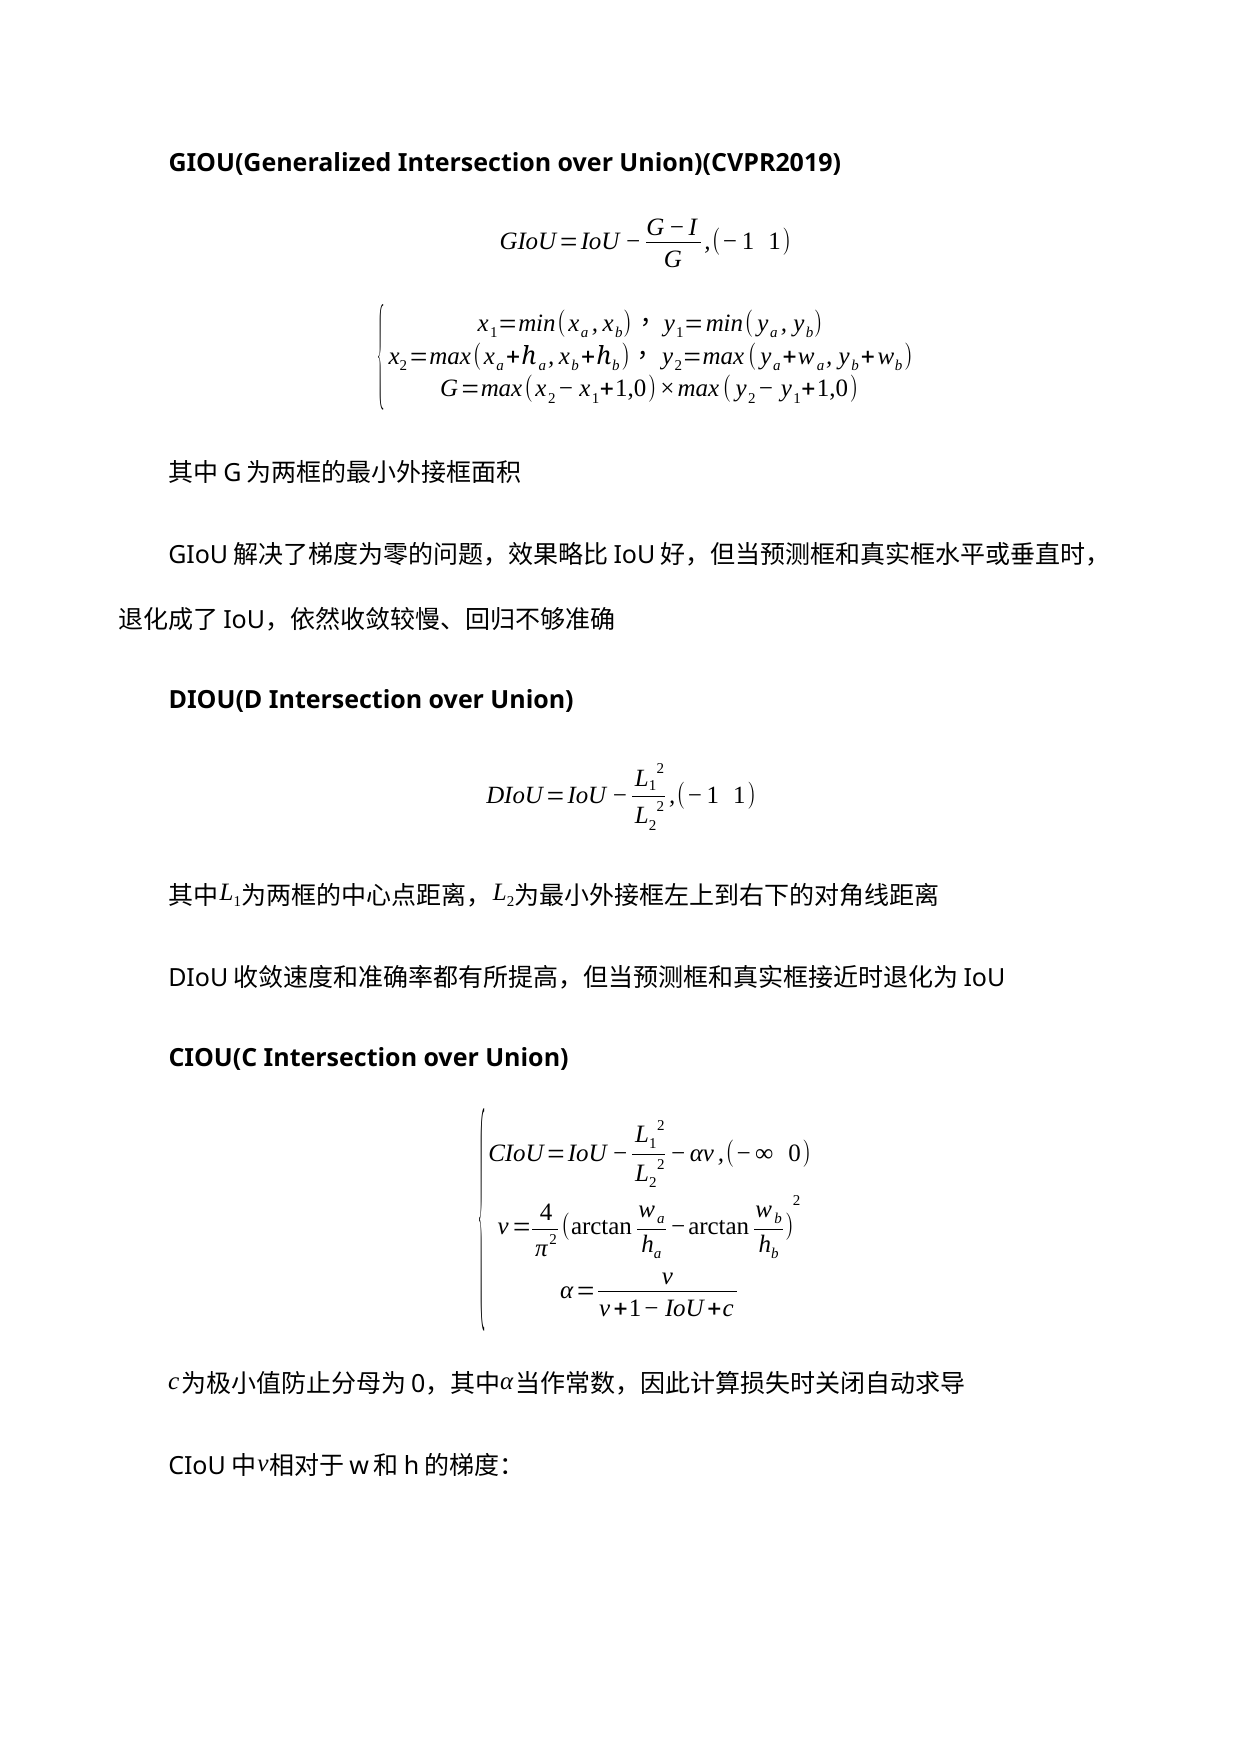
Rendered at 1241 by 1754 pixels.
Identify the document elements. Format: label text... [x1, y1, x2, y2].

list CIoU中相对于w和h的梯度： [118, 1431, 1122, 1496]
list DIoU收敛速度和准确率都有所提高，但当预测框和真实框接近时退化为IoU [118, 943, 1122, 1008]
list 其中G为两框的最小外接框面积 [118, 438, 1122, 503]
list DIOU(D Intersection over Union) [118, 666, 1122, 731]
list CIOU(C Intersection over Union) [118, 1024, 1122, 1089]
list GIoU解决了梯度为零的问题，效果略比IoU好，但当预测框和真实框水平或垂直时，退化成了IoU，依然收敛较慢、回归不够准确 [118, 520, 1122, 650]
list 其中为两框的中心点距离，为最小外接框左上到右下的对角线距离 [118, 861, 1122, 926]
list GIOU(Generalized Intersection over Union)(CVPR2019) [118, 129, 1122, 194]
list 为极小值防止分母为0，其中当作常数，因此计算损失时关闭自动求导 [118, 1349, 1122, 1414]
